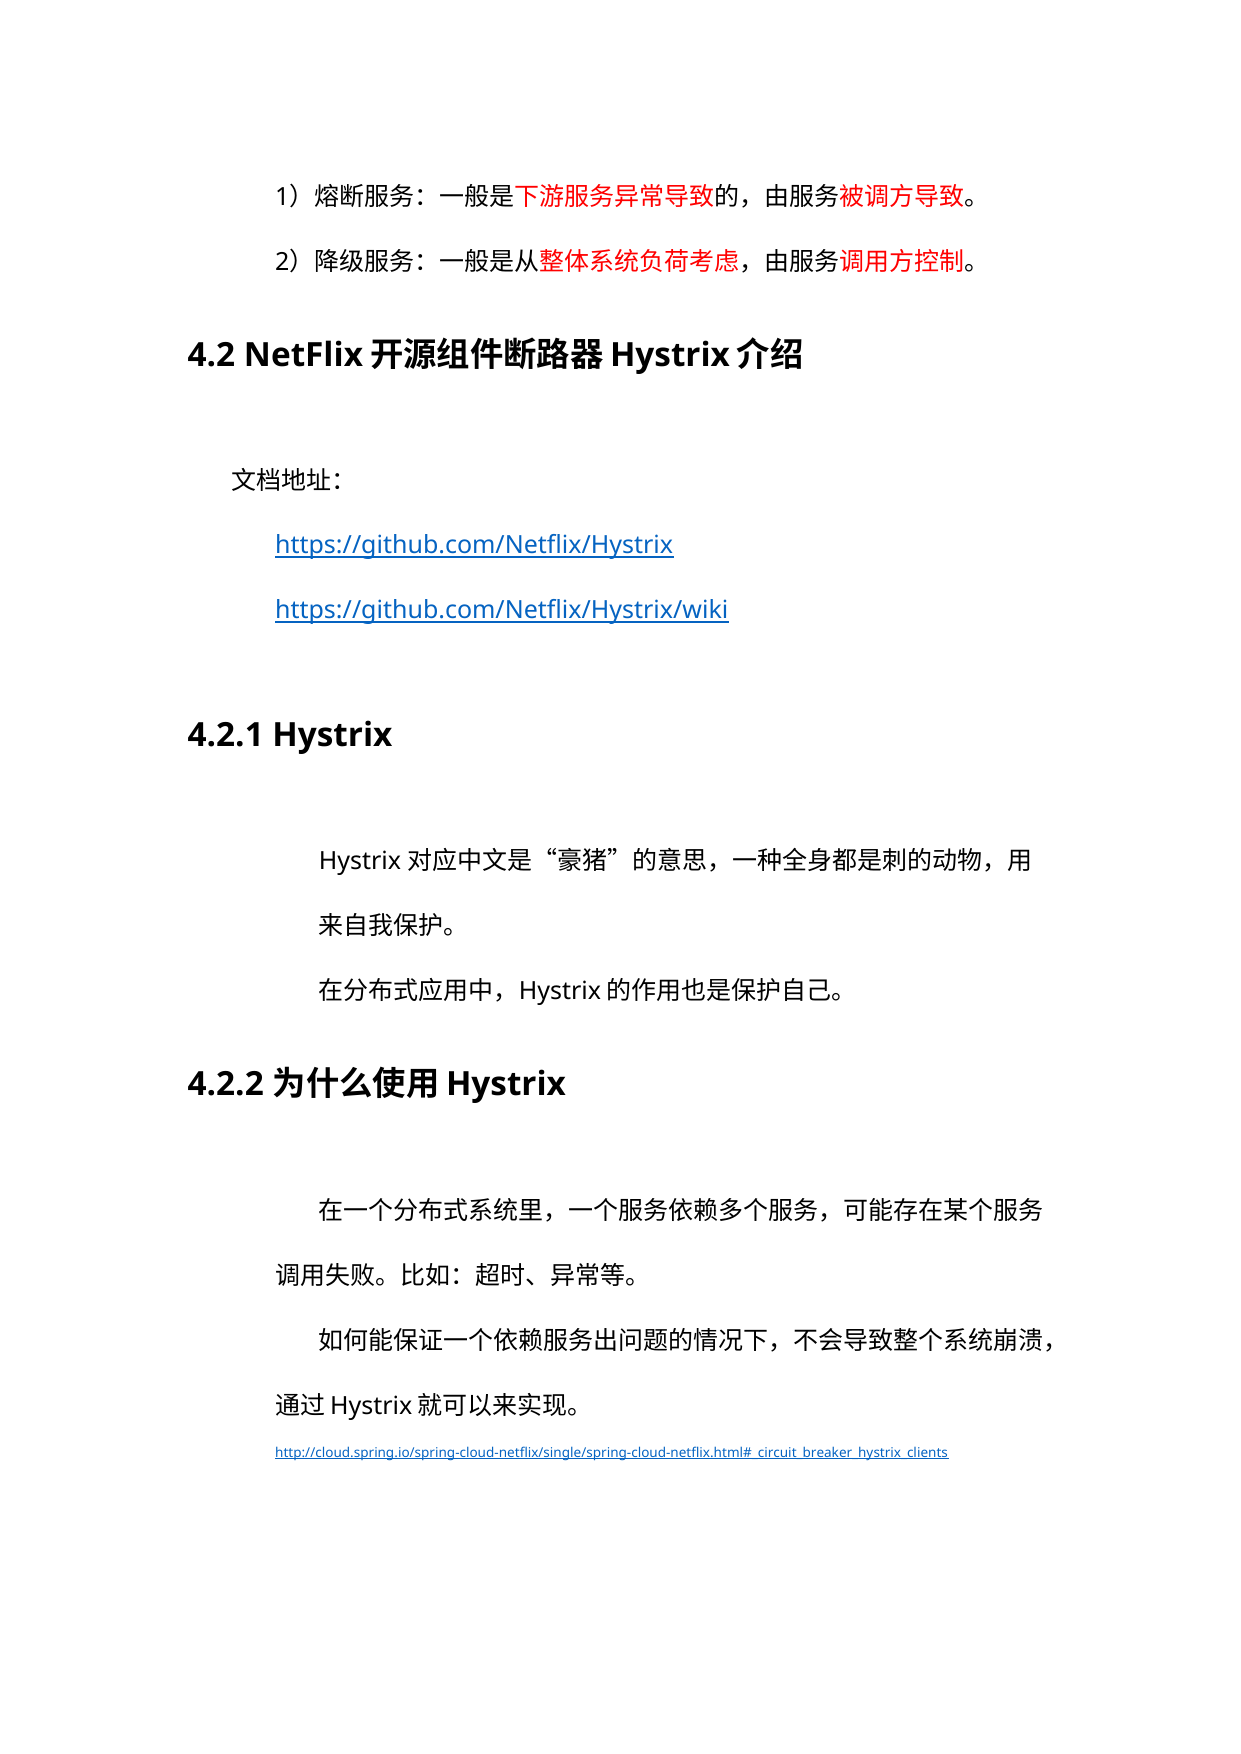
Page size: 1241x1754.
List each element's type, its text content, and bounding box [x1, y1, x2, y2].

text http://cloud.spring.io/spring-cloud-netflix/single/spring-cloud-netflix.html#_circuit_breaker_hystrix_clients [275, 1436, 1053, 1468]
text 2）降级服务：一般是从整体系统负荷考虑，由服务调用方控制。 [187, 227, 1053, 292]
text 1）熔断服务：一般是下游服务异常导致的，由服务被调方导致。 [187, 162, 1053, 227]
text 在分布式应用中，Hystrix的作用也是保护自己。 [187, 956, 1053, 1021]
text 在一个分布式系统里，一个服务依赖多个服务，可能存在某个服务调用失败。比如：超时、异常等。 [275, 1176, 1053, 1306]
text 如何能保证一个依赖服务出问题的情况下，不会导致整个系统崩溃，通过Hystrix就可以来实现。 [275, 1306, 1053, 1436]
text https://github.com/Netflix/Hystrix/wiki [187, 576, 1053, 641]
subtitle 4.2.1 Hystrix [187, 701, 1053, 766]
text https://github.com/Netflix/Hystrix [187, 511, 1053, 576]
text 文档地址： [187, 446, 1053, 511]
subtitle 4.2.2 为什么使用Hystrix [187, 1048, 1053, 1113]
text Hystrix 对应中文是“豪猪”的意思，一种全身都是刺的动物，用来自我保护。 [319, 826, 1053, 956]
subtitle 4.2 NetFlix开源组件断路器Hystrix介绍 [187, 319, 1053, 384]
